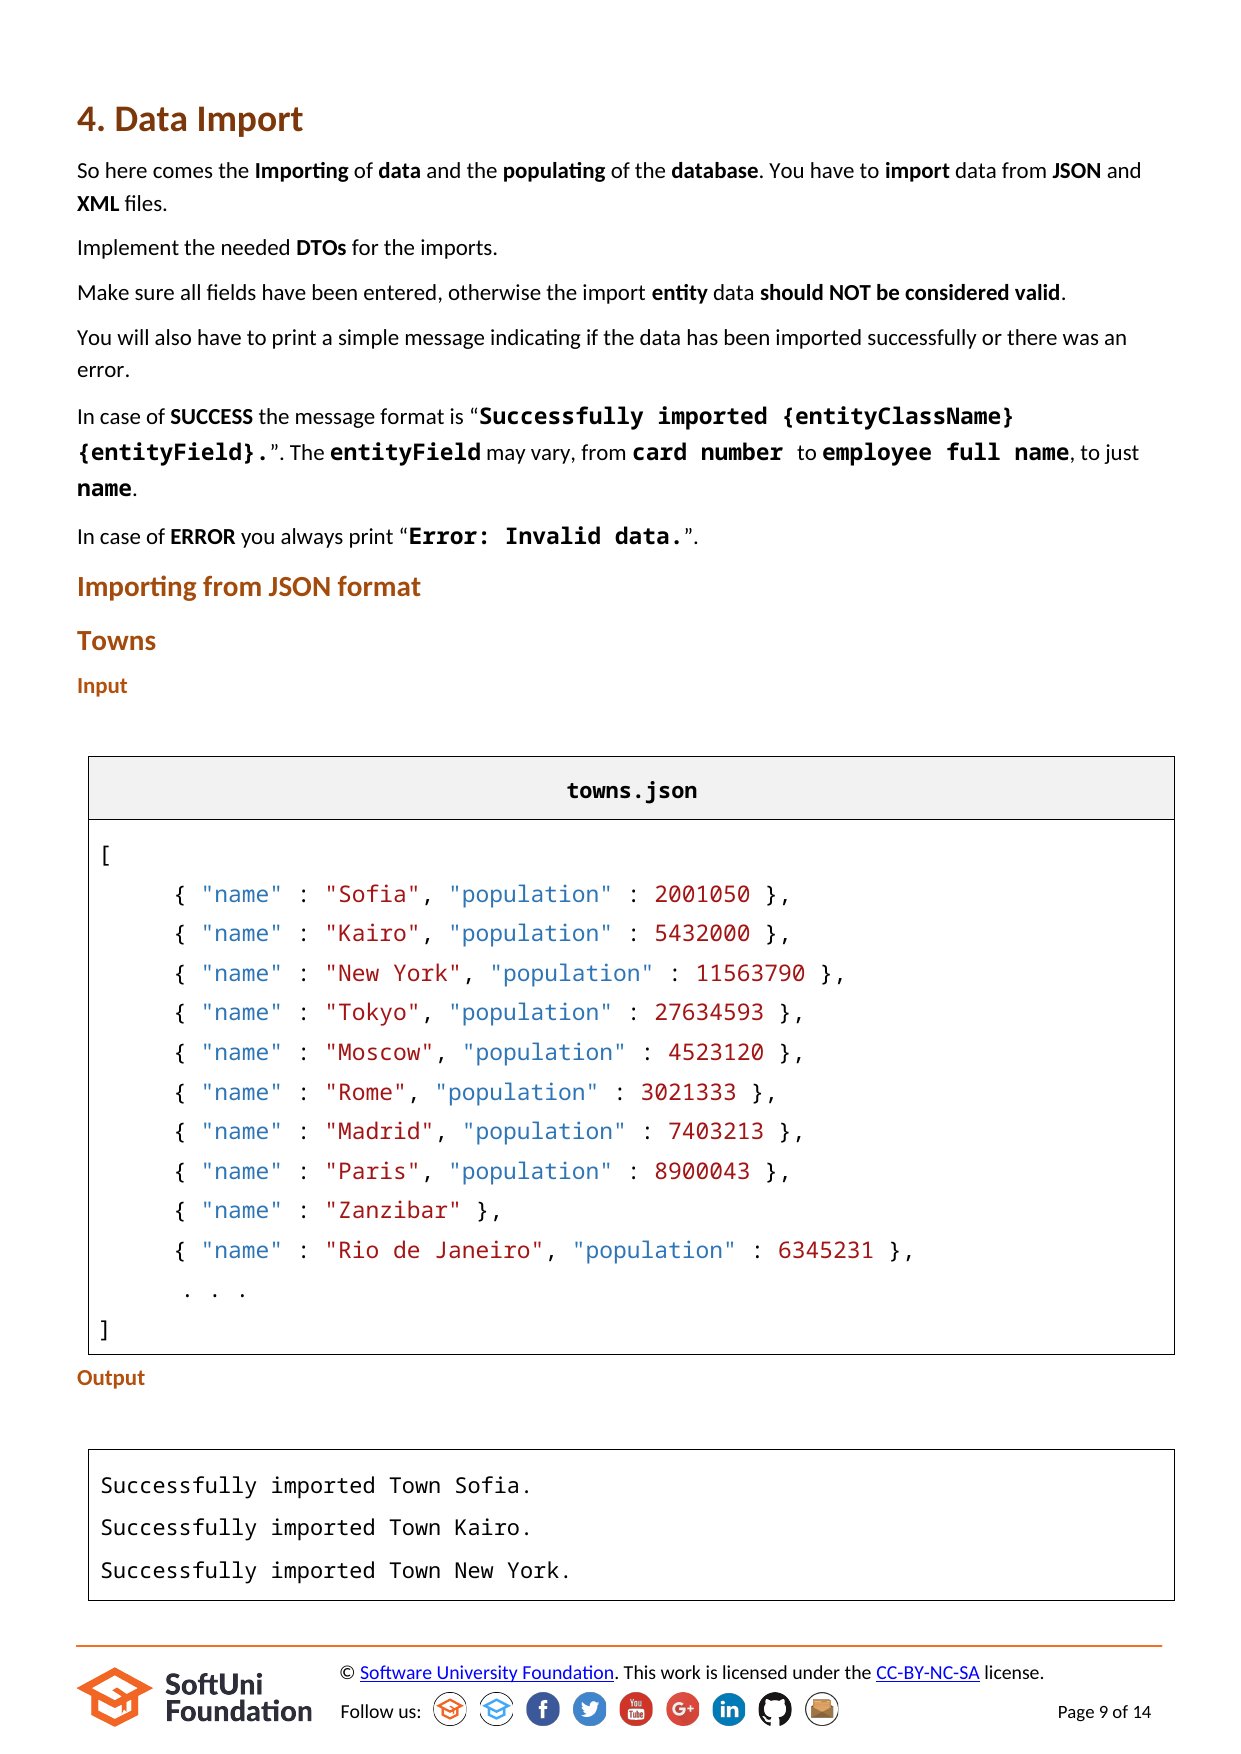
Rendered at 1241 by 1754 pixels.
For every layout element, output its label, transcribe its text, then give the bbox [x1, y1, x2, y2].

picture [736, 1693, 746, 1703]
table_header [89, 1450, 1174, 1600]
subtitle Towns [77, 622, 1163, 657]
picture [76, 1667, 312, 1727]
subtitle Importing from JSON format [77, 568, 1163, 604]
picture [736, 1716, 746, 1726]
picture [480, 1692, 513, 1726]
picture [526, 1692, 560, 1726]
text So here comes the Importing of data and the populating of the database. You have to import data from JSON and XML files. [77, 156, 1163, 217]
text In case of ERROR you always print “Error: Invalid data.”. [77, 520, 1163, 551]
text Implement the needed DTOs for the imports. [77, 233, 1163, 261]
table_header towns.json [89, 757, 1174, 819]
picture [573, 1692, 607, 1726]
picture [666, 1692, 700, 1726]
picture [433, 1692, 467, 1726]
subtitle Data Import [77, 95, 1163, 141]
picture [758, 1692, 792, 1726]
subtitle Input [77, 671, 1163, 699]
text You will also have to print a simple message indicating if the data has been imported successfully or there was an error. [77, 323, 1163, 383]
text Make sure all fields have been entered, otherwise the import entity data should NOT be considered valid. [77, 278, 1163, 306]
table_cell [ { "name" : "Sofia", "population" : 2001050 }, { "name" : "Kairo", "population" : 5432000 }, { "name" : "New York", "population" : 11563790 }, { "name" : "Tokyo", "population" : 27634593 }, { "name" : "Moscow", "population" : 4523120 }, { "name" : "Rome", "population" : 3021333 }, { "name" : "Madrid", "population" : 7403213 }, { "name" : "Paris", "population" : 8900043 }, { "name" : "Zanzibar" }, { "name" : "Rio de Janeiro", "population" : 6345231 }, . . . ] [89, 820, 1174, 1354]
picture [712, 1716, 722, 1726]
text In case of SUCCESS the message format is “Successfully imported {entityClassName} {entityField}.”. The entityField may vary, from card number to employee full name, to just name. [77, 399, 1163, 503]
picture [805, 1692, 839, 1726]
picture [712, 1693, 722, 1703]
picture [727, 1707, 738, 1717]
subtitle Output [77, 1363, 1163, 1391]
picture [619, 1692, 653, 1726]
